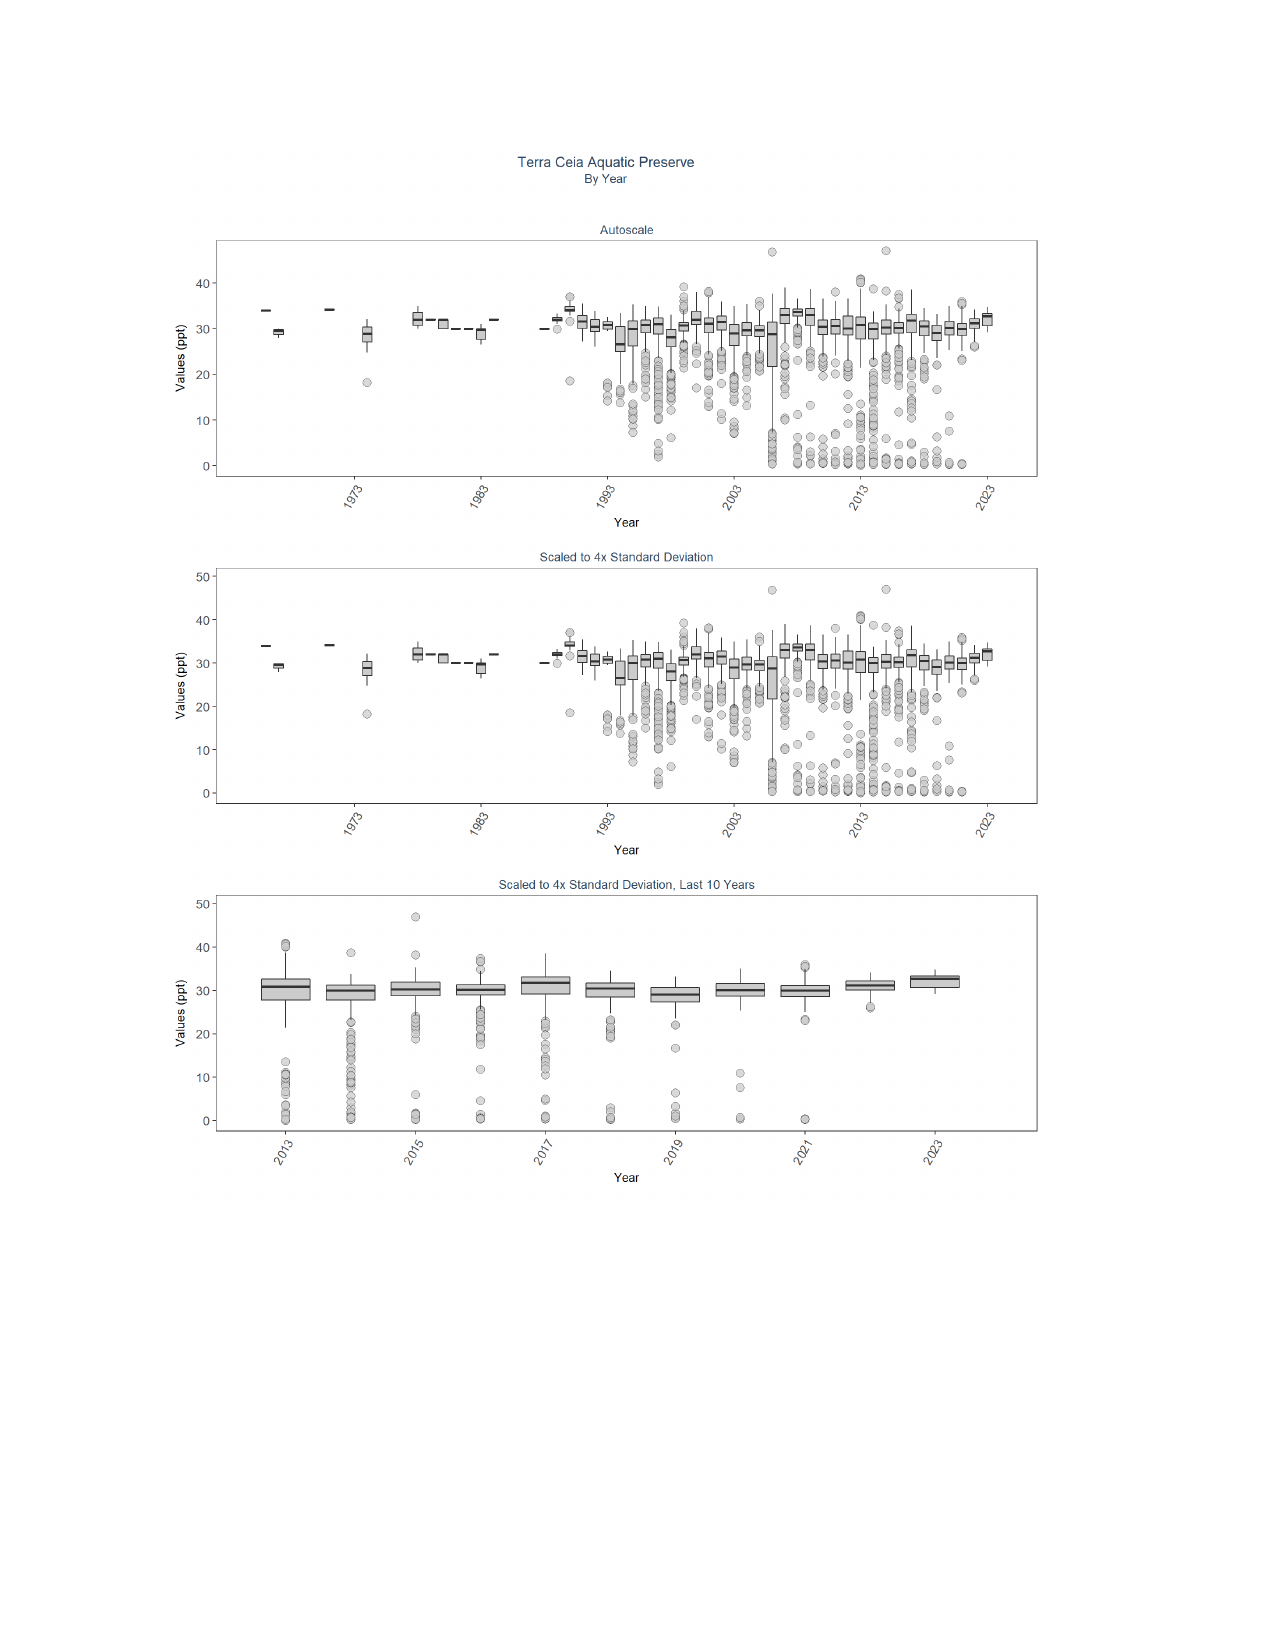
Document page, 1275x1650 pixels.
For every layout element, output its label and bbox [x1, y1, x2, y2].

picture [168, 150, 1044, 1200]
